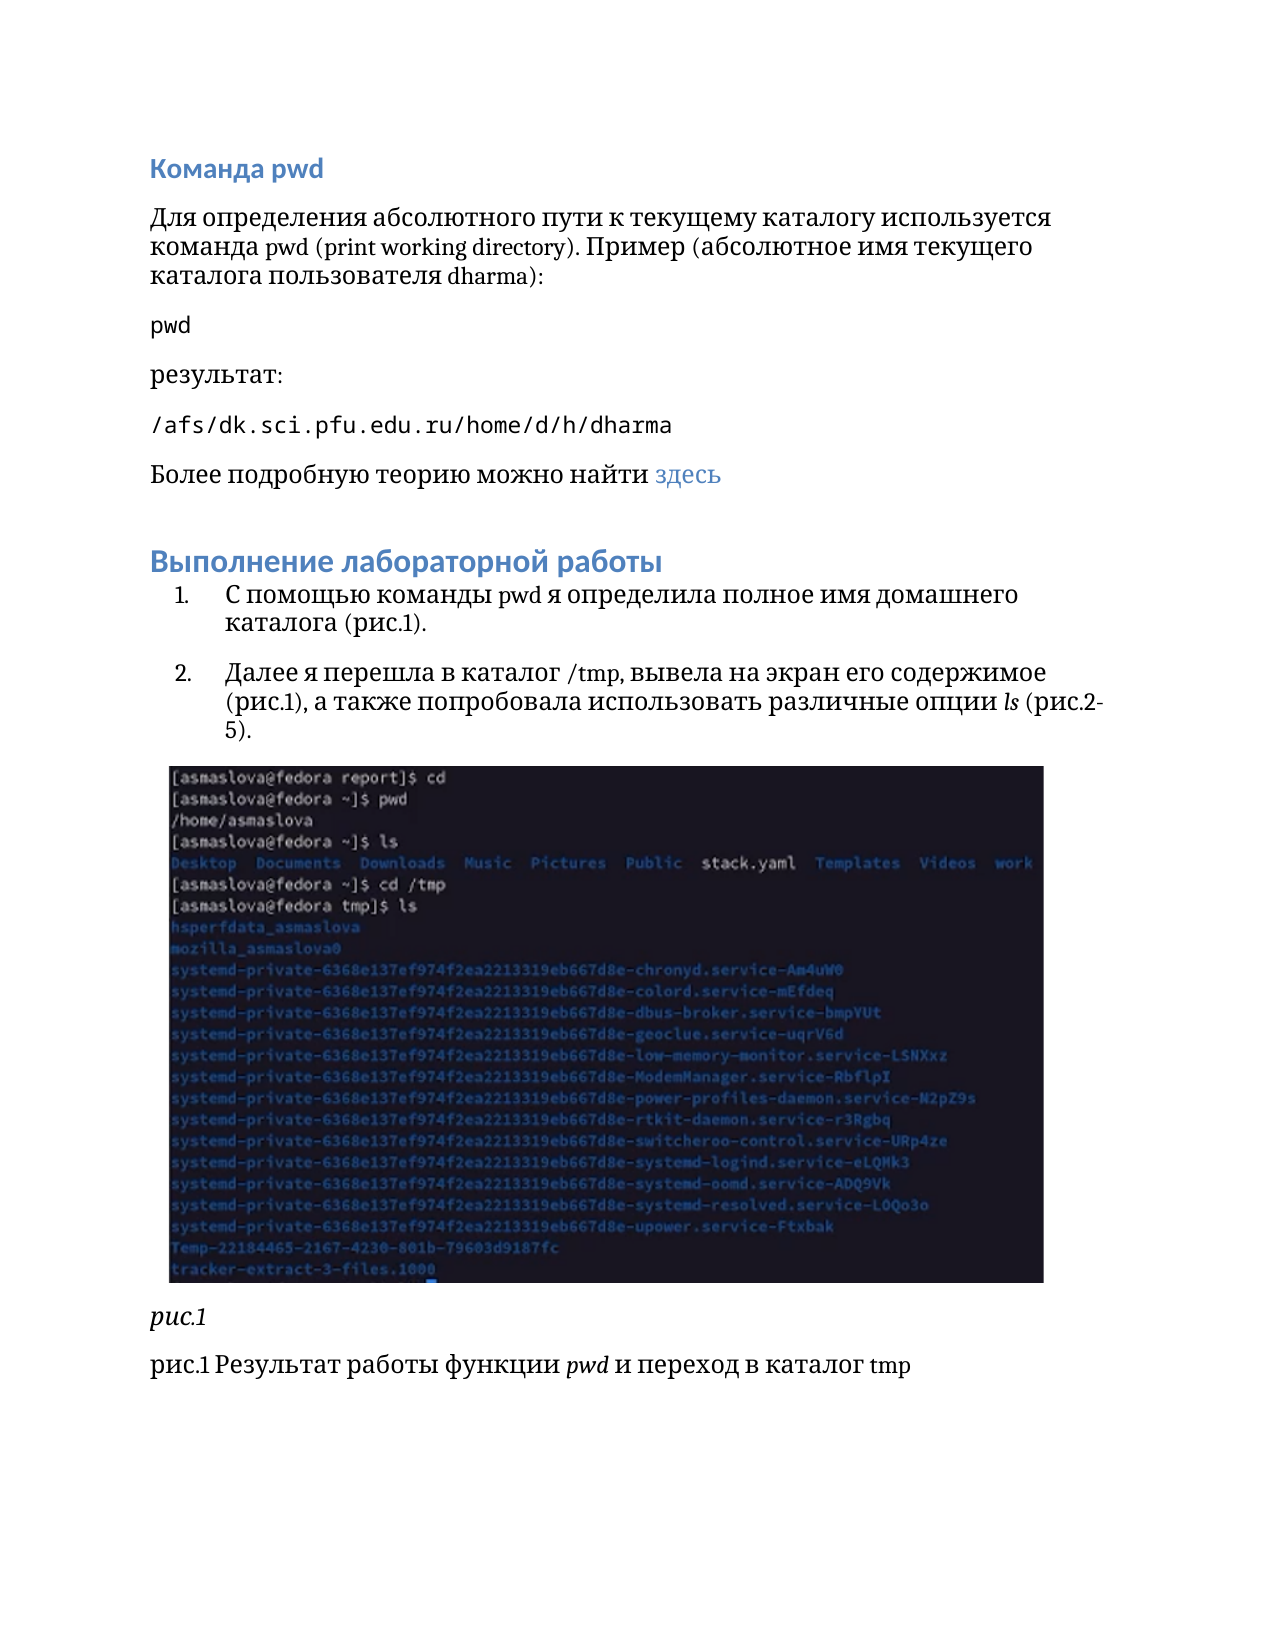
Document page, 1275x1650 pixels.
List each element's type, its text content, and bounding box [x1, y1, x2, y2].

list Далее я перешла в каталог /tmp, вывела на экран его содержимое (рис.1), а также попробовала использовать различные опции ls (рис.2-5). [175, 659, 1125, 745]
text pwd [150, 309, 1125, 341]
text рис.1 [150, 1303, 1125, 1332]
text результат: [150, 361, 1125, 390]
text Более подробную теорию можно найти здесь [150, 461, 1125, 490]
text рис.1 Результат работы функции pwd и переход в каталог tmp [150, 1351, 1125, 1379]
subtitle Выполнение лабораторной работы [150, 540, 1125, 581]
list С помощью команды pwd я определила полное имя домашнего каталога (рис.1). [175, 581, 1125, 638]
text Для определения абсолютного пути к текущему каталогу используется команда pwd (print working directory). Пример (абсолютное имя текущего каталога пользователя dharma): [150, 204, 1125, 291]
picture [168, 766, 1044, 1283]
text /afs/dk.sci.pfu.edu.ru/home/d/h/dharma [150, 409, 1125, 440]
subtitle Команда pwd [150, 150, 1125, 186]
